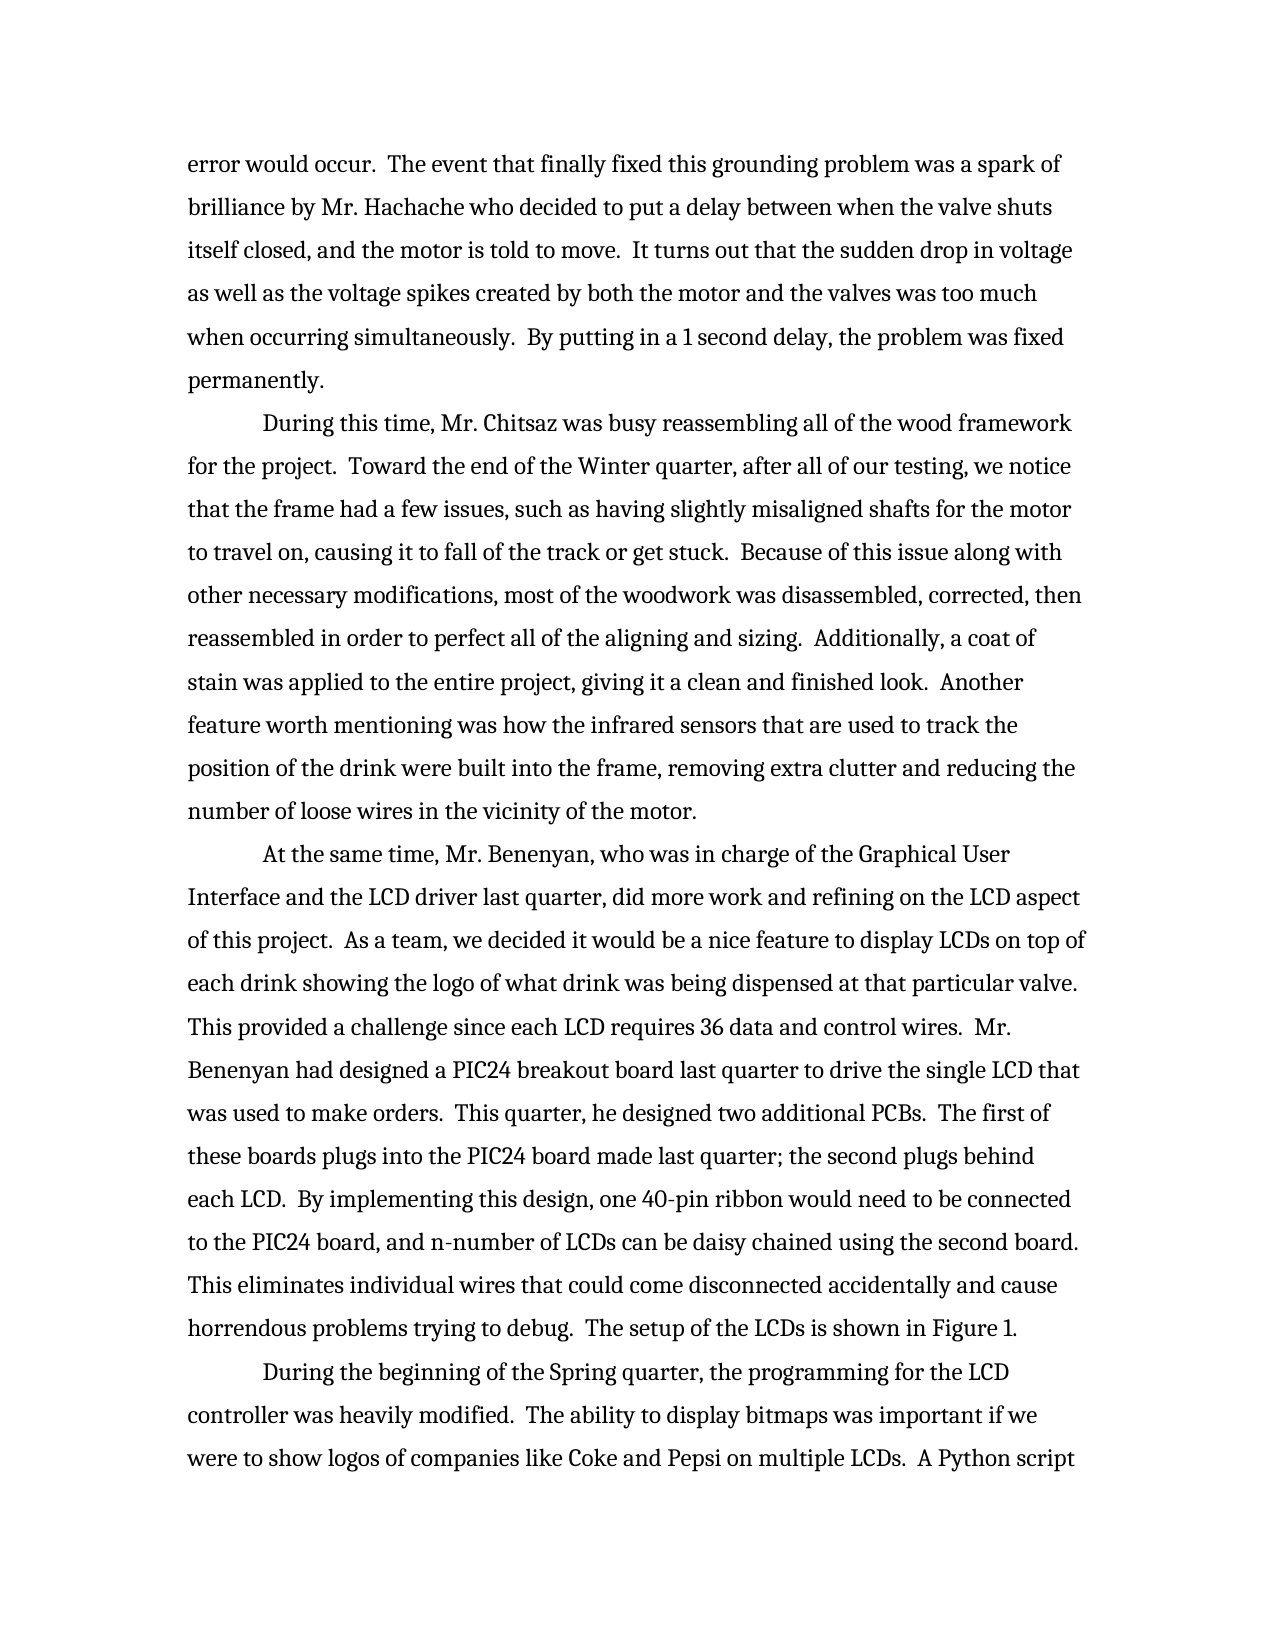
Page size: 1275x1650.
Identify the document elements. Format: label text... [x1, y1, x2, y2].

text At the same time, Mr. Benenyan, who was in charge of the Graphical User Interface and the LCD driver last quarter, did more work and refining on the LCD aspect of this project. As a team, we decided it would be a nice feature to display LCDs on top of each drink showing the logo of what drink was being dispensed at that particular valve. This provided a challenge since each LCD requires 36 data and control wires. Mr. Benenyan had designed a PIC24 breakout board last quarter to drive the single LCD that was used to make orders. This quarter, he designed two additional PCBs. The first of these boards plugs into the PIC24 board made last quarter; the second plugs behind each LCD. By implementing this design, one 40-pin ribbon would need to be connected to the PIC24 board, and n-number of LCDs can be daisy chained using the second board. This eliminates individual wires that could come disconnected accidentally and cause horrendous problems trying to debug. The setup of the LCDs is shown in Figure 1. [187, 840, 1087, 1343]
text During this time, Mr. Chitsaz was busy reassembling all of the wood framework for the project. Toward the end of the Winter quarter, after all of our testing, we notice that the frame had a few issues, such as having slightly misaligned shafts for the motor to travel on, causing it to fall of the track or get stuck. Because of this issue along with other necessary modifications, most of the woodwork was disassembled, corrected, then reassembled in order to perfect all of the aligning and sizing. Additionally, a coat of stain was applied to the entire project, giving it a clean and finished look. Another feature worth mentioning was how the infrared sensors that are used to track the position of the drink were built into the frame, removing extra clutter and reducing the number of loose wires in the vicinity of the motor. [187, 409, 1087, 826]
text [187, 150, 1087, 394]
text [187, 1357, 1087, 1472]
